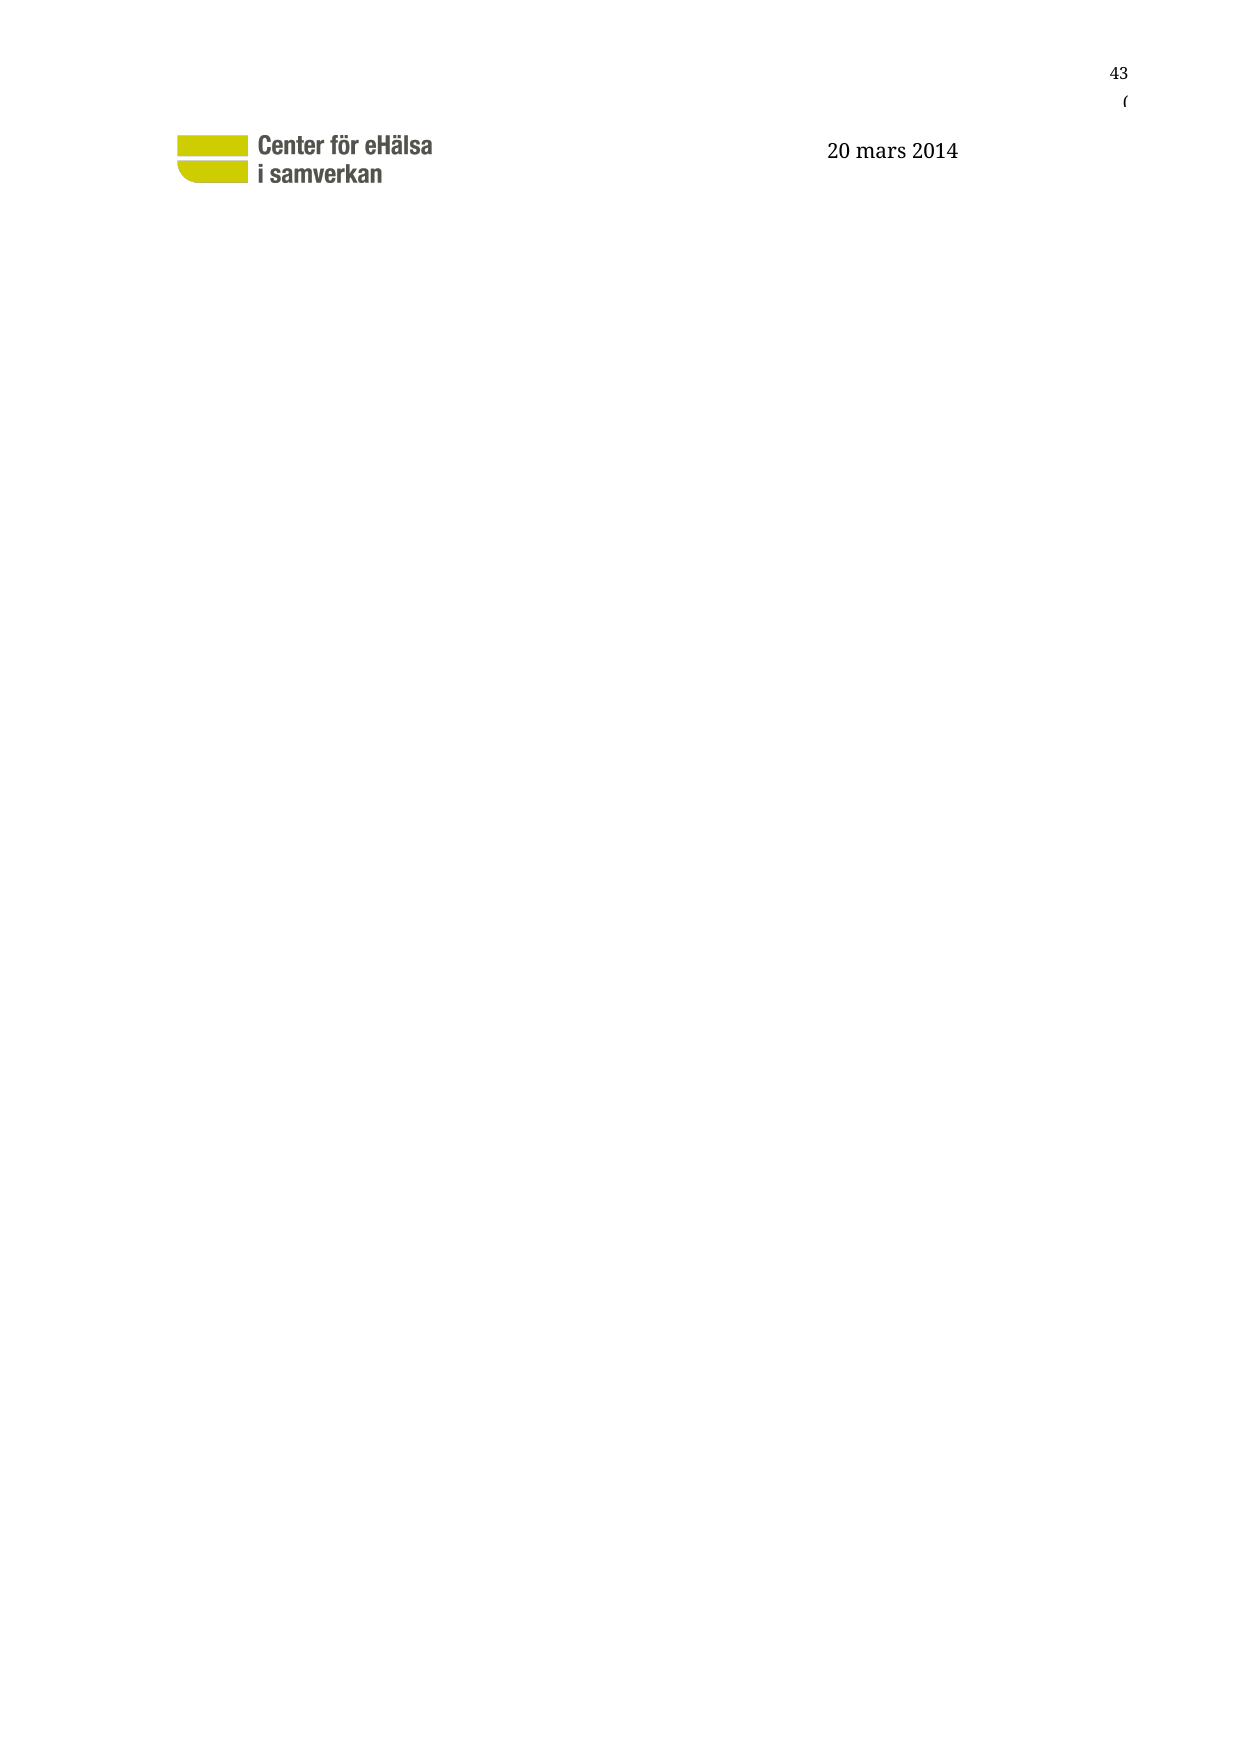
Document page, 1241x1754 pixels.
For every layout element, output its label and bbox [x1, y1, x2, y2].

picture [177, 135, 432, 183]
